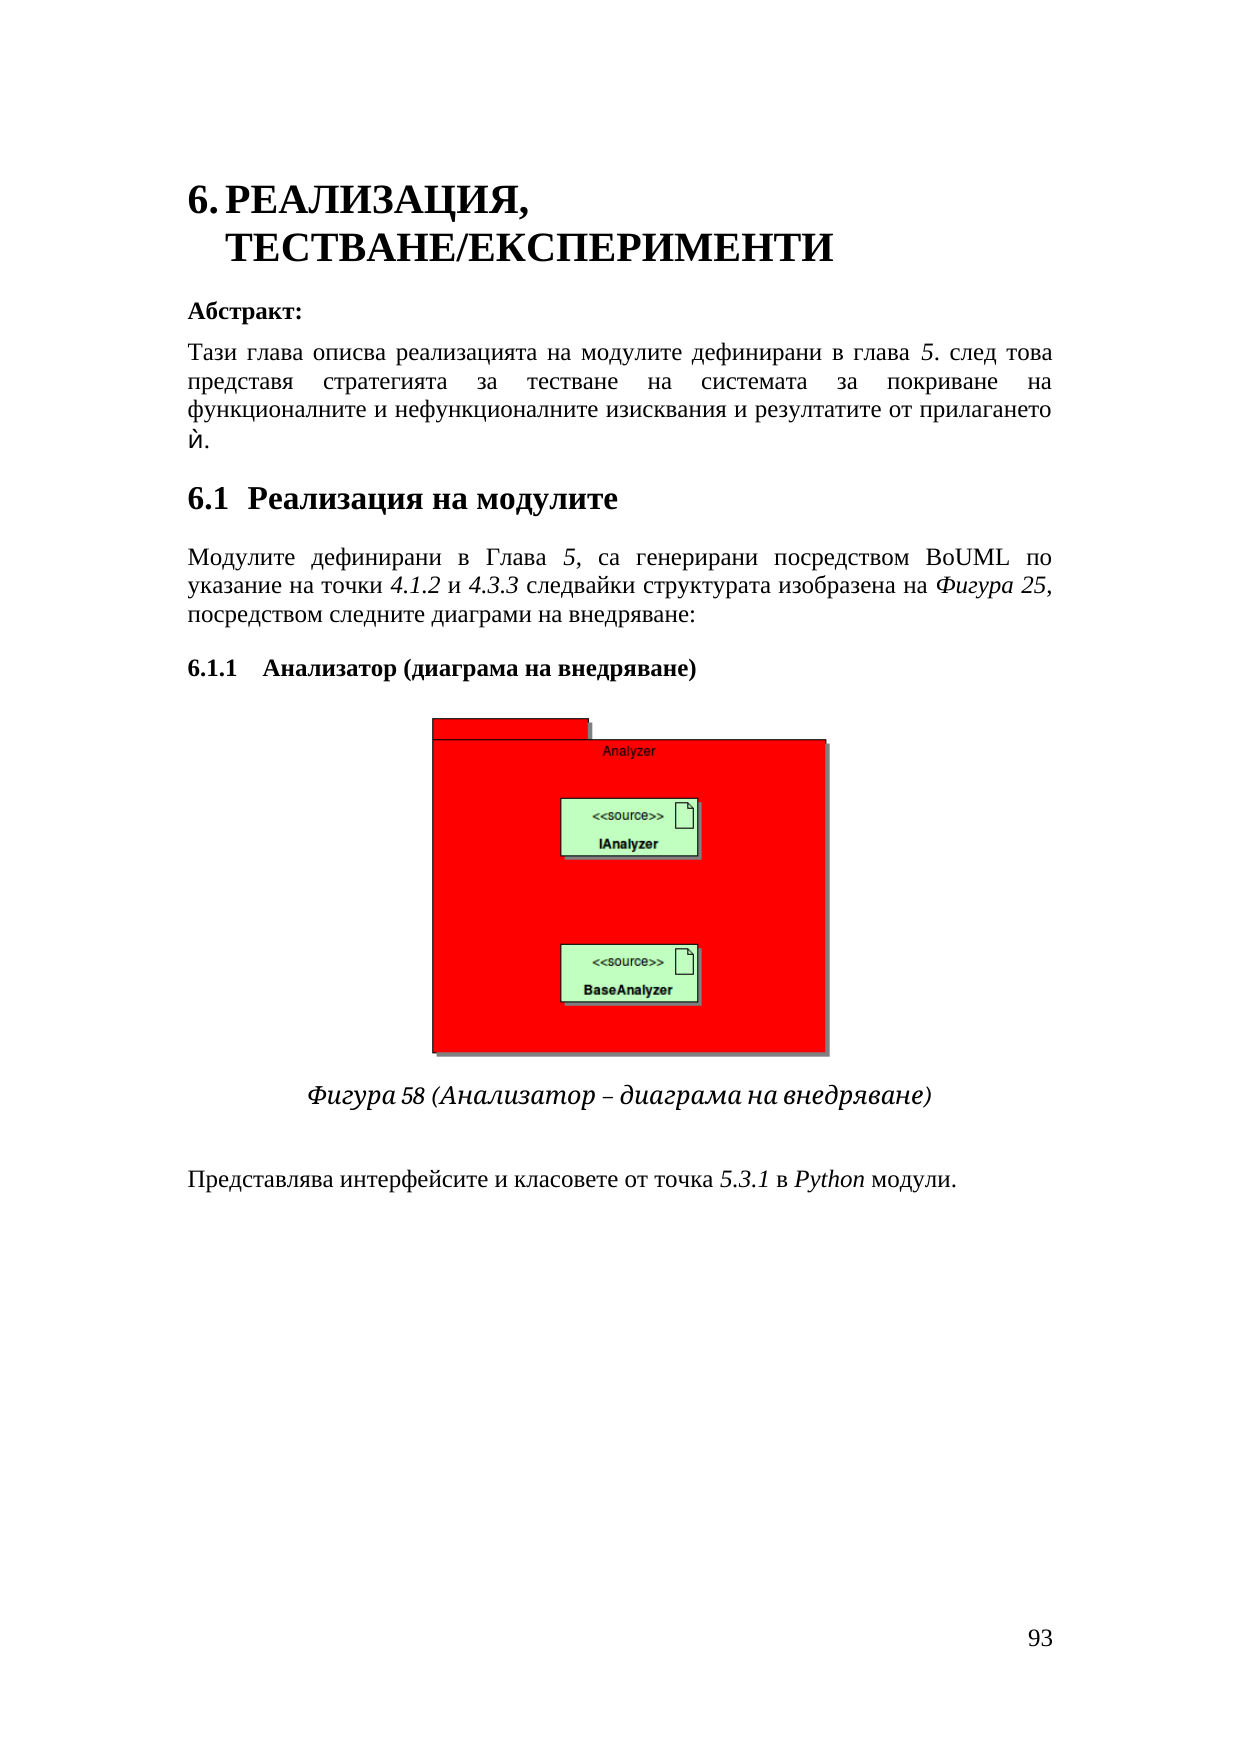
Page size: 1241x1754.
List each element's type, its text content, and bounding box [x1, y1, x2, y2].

text Модулите дефинирани в Глава 5, са генерирани посредством BoUML по указание на точки 4.1.2 и 4.3.3 следвайки структурата изобразена на Фигура 25, посредством следните диаграми на внедряване: [187, 542, 1053, 628]
subtitle Реализация, тестване/експерименти [187, 175, 1053, 271]
text Тази глава описва реализацията на модулите дефинирани в глава 5. след това представя стратегията за тестване на системата за покриване на функционалните и нефункционалните изисквания и резултатите от прилагането ѝ. [187, 337, 1053, 453]
text Фигура 58 (Анализатор – диаграма на внедряване) [187, 1082, 1053, 1111]
subtitle Реализация на модулите [187, 478, 1053, 517]
subtitle Анализатор (диаграма на внедряване) [187, 653, 1053, 682]
picture [398, 706, 843, 1070]
text Абстракт: [187, 296, 1053, 324]
text Представлява интерфейсите и класовете от точка 5.3.1 в Python модули. [187, 1164, 1053, 1193]
